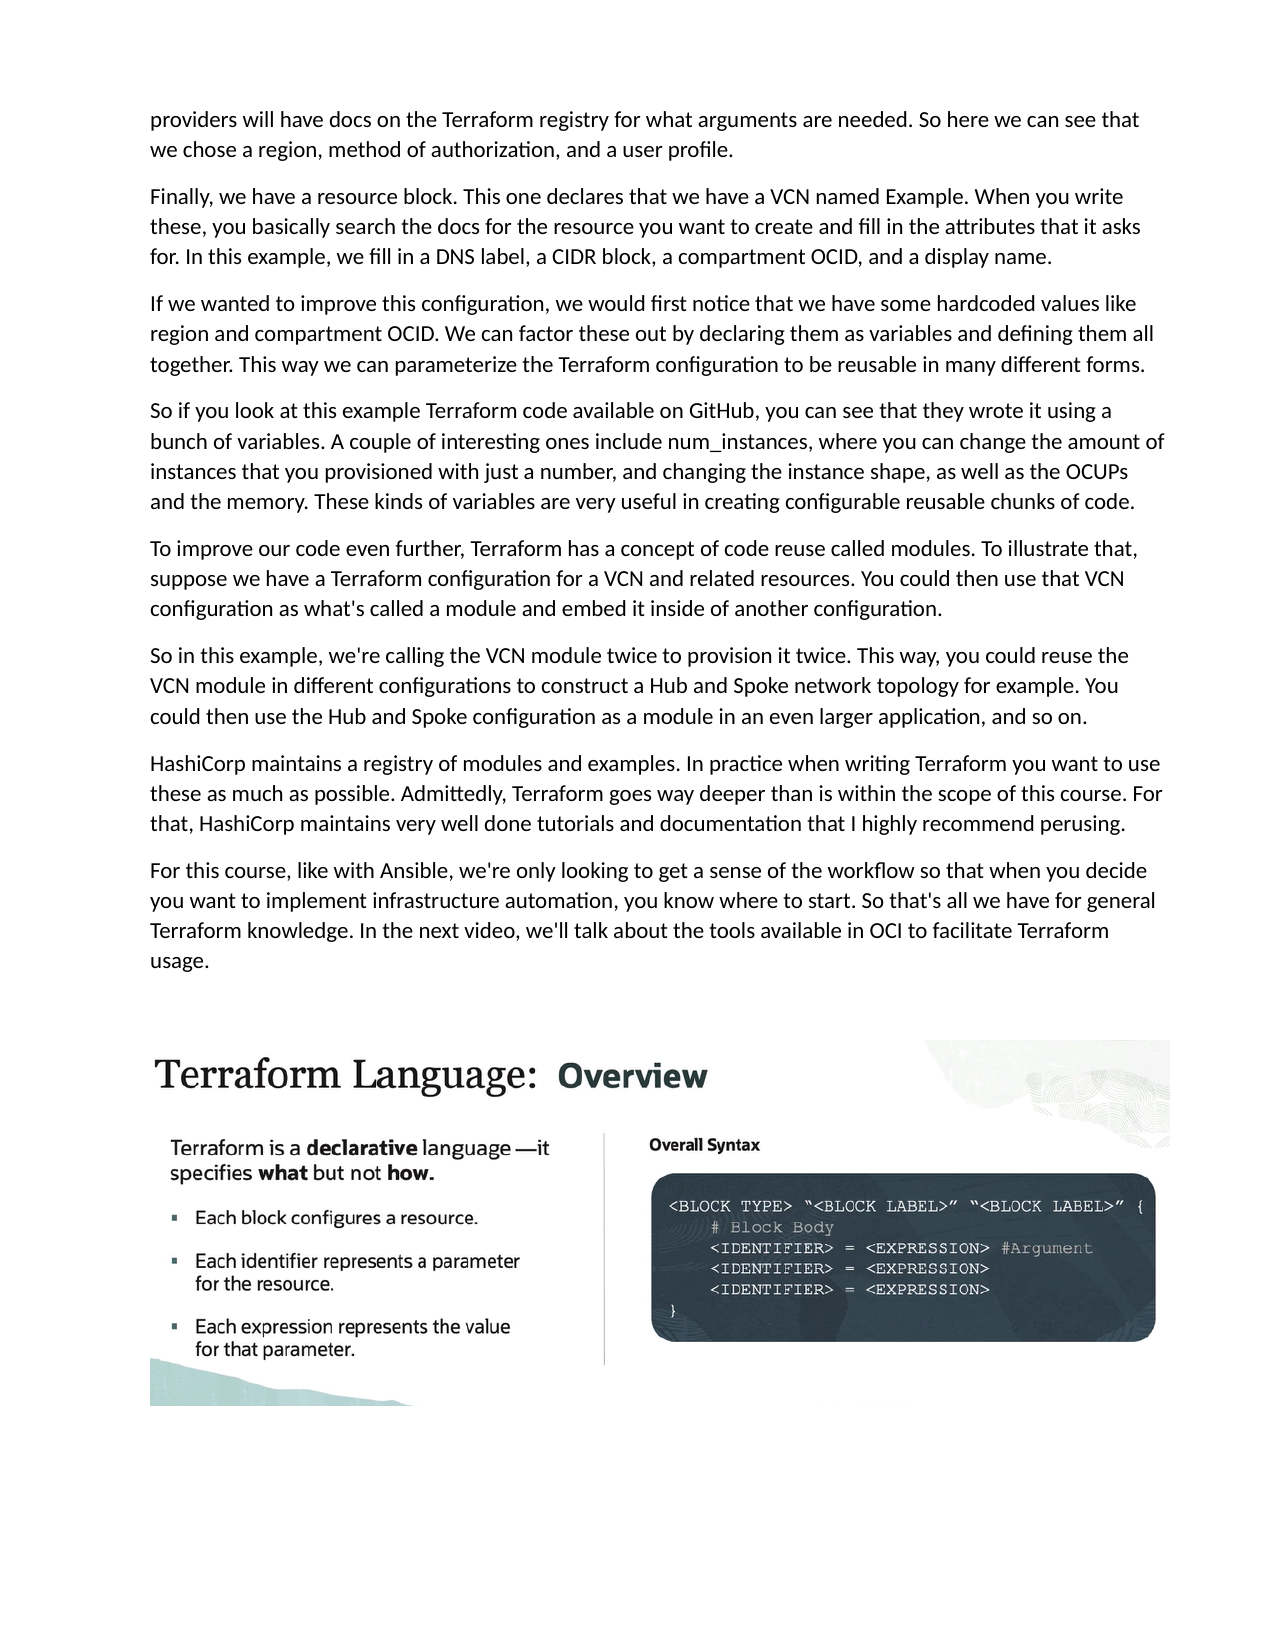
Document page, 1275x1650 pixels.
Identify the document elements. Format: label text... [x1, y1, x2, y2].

text For this course, like with Ansible, we're only looking to get a sense of the workflow so that when you decide you want to implement infrastructure automation, you know where to start. So that's all we have for general Terraform knowledge. In the next video, we'll talk about the tools available in OCI to facilitate Terraform usage. [150, 856, 1170, 975]
picture [150, 1040, 1171, 1406]
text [150, 105, 1170, 163]
text So in this example, we're calling the VCN module twice to provision it twice. This way, you could reuse the VCN module in different configurations to construct a Hub and Spoke network topology for example. You could then use the Hub and Spoke configuration as a module in an even larger application, and so on. [150, 641, 1170, 730]
text HashiCorp maintains a registry of modules and examples. In practice when writing Terraform you want to use these as much as possible. Admittedly, Terraform goes way deeper than is within the scope of this course. For that, HashiCorp maintains very well done tutorials and documentation that I highly recommend perusing. [150, 749, 1170, 837]
text So if you look at this example Terraform code available on GitHub, you can see that they wrote it using a bunch of variables. A couple of interesting ones include num_instances, where you can change the amount of instances that you provisioned with just a number, and changing the instance shape, as well as the OCUPs and the memory. These kinds of variables are very useful in creating configurable reusable chunks of code. [150, 397, 1170, 515]
text Finally, we have a resource block. This one declares that we have a VCN named Example. When you write these, you basically search the docs for the resource you want to create and fill in the attributes that it asks for. In this example, we fill in a DNS label, a CIDR block, a compartment OCID, and a display name. [150, 182, 1170, 271]
text To improve our code even further, Terraform has a concept of code reuse called modules. To illustrate that, suppose we have a Terraform configuration for a VCN and related resources. You could then use that VCN configuration as what's called a module and embed it inside of another configuration. [150, 534, 1170, 623]
text If we wanted to improve this configuration, we would first notice that we have some hardcoded values like region and compartment OCID. We can factor these out by declaring them as variables and defining them all together. This way we can parameterize the Terraform configuration to be reusable in many different forms. [150, 289, 1170, 378]
